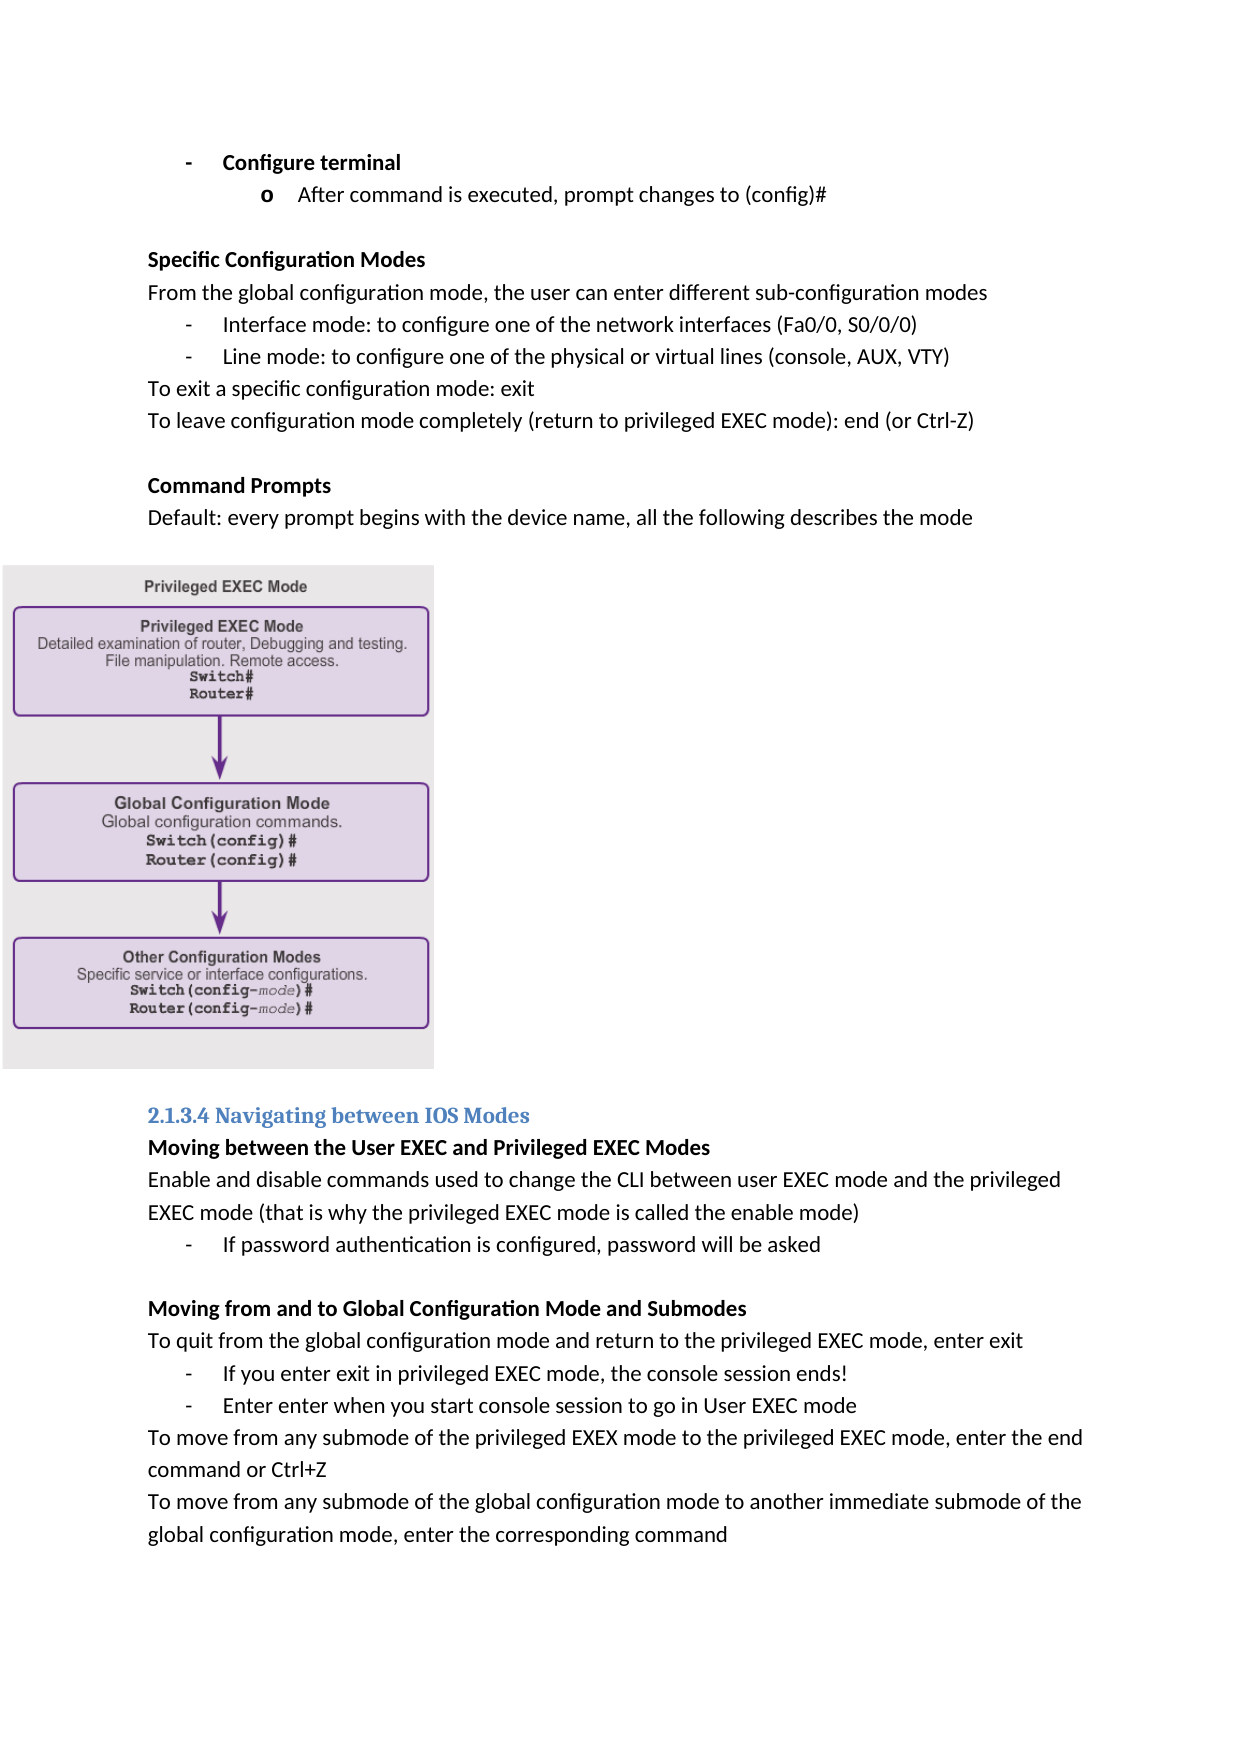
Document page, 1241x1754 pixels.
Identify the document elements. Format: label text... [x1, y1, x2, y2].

list Configure terminal [185, 148, 1093, 176]
text Moving between the User EXEC and Privileged EXEC Modes [148, 1133, 1093, 1161]
text Default: every prompt begins with the device name, all the following describes the mode [148, 503, 1093, 531]
text To move from any submode of the global configuration mode to another immediate submode of the global configuration mode, enter the corresponding command [148, 1487, 1093, 1548]
list Line mode: to configure one of the physical or virtual lines (console, AUX, VTY) [185, 342, 1093, 370]
list Interface mode: to configure one of the network interfaces (Fa0/0, S0/0/0) [185, 310, 1093, 338]
list After command is executed, prompt changes to (config)# [260, 180, 1093, 209]
text To quit from the global configuration mode and return to the privileged EXEC mode, enter exit [148, 1327, 1093, 1354]
list Enter enter when you start console session to go in User EXEC mode [185, 1391, 1093, 1419]
text From the global configuration mode, the user can enter different sub-configuration modes [148, 278, 1093, 306]
subtitle 2.1.3.4 Navigating between IOS Modes [148, 1103, 1093, 1129]
text To exit a specific configuration mode: exit [148, 374, 1093, 402]
text Specific Configuration Modes [148, 246, 1093, 273]
text To leave configuration mode completely (return to privileged EXEC mode): end (or Ctrl-Z) [148, 406, 1093, 434]
picture [0, 563, 434, 1069]
text Moving from and to Global Configuration Mode and Submodes [148, 1294, 1093, 1322]
list If password authentication is configured, password will be asked [185, 1230, 1093, 1258]
text Enable and disable commands used to change the CLI between user EXEC mode and the privileged EXEC mode (that is why the privileged EXEC mode is called the enable mode) [148, 1166, 1093, 1226]
list If you enter exit in privileged EXEC mode, the console session ends! [185, 1359, 1093, 1387]
text To move from any submode of the privileged EXEX mode to the privileged EXEC mode, enter the end command or Ctrl+Z [148, 1423, 1093, 1483]
text Command Prompts [148, 471, 1093, 499]
